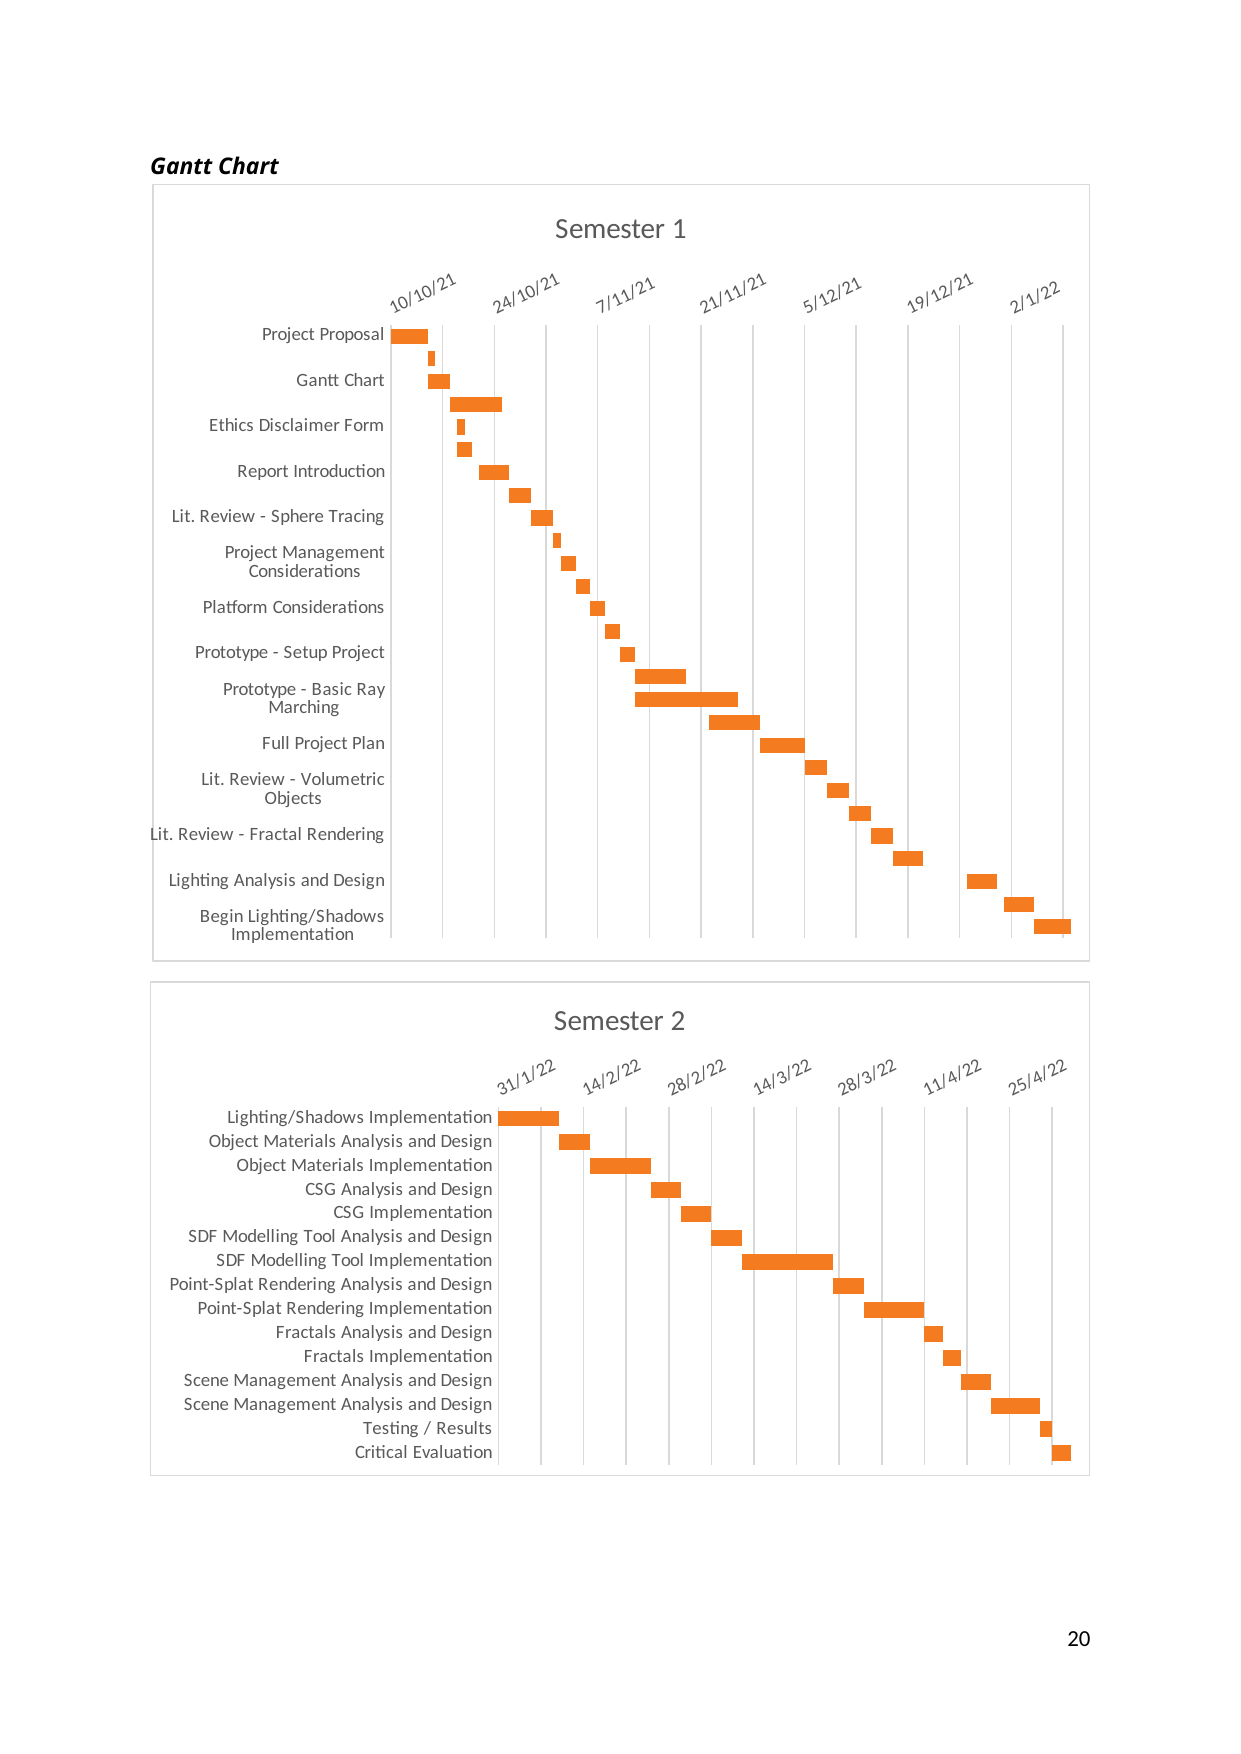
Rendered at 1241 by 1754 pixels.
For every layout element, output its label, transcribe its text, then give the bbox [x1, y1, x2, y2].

subtitle Gantt Chart [150, 150, 1090, 181]
